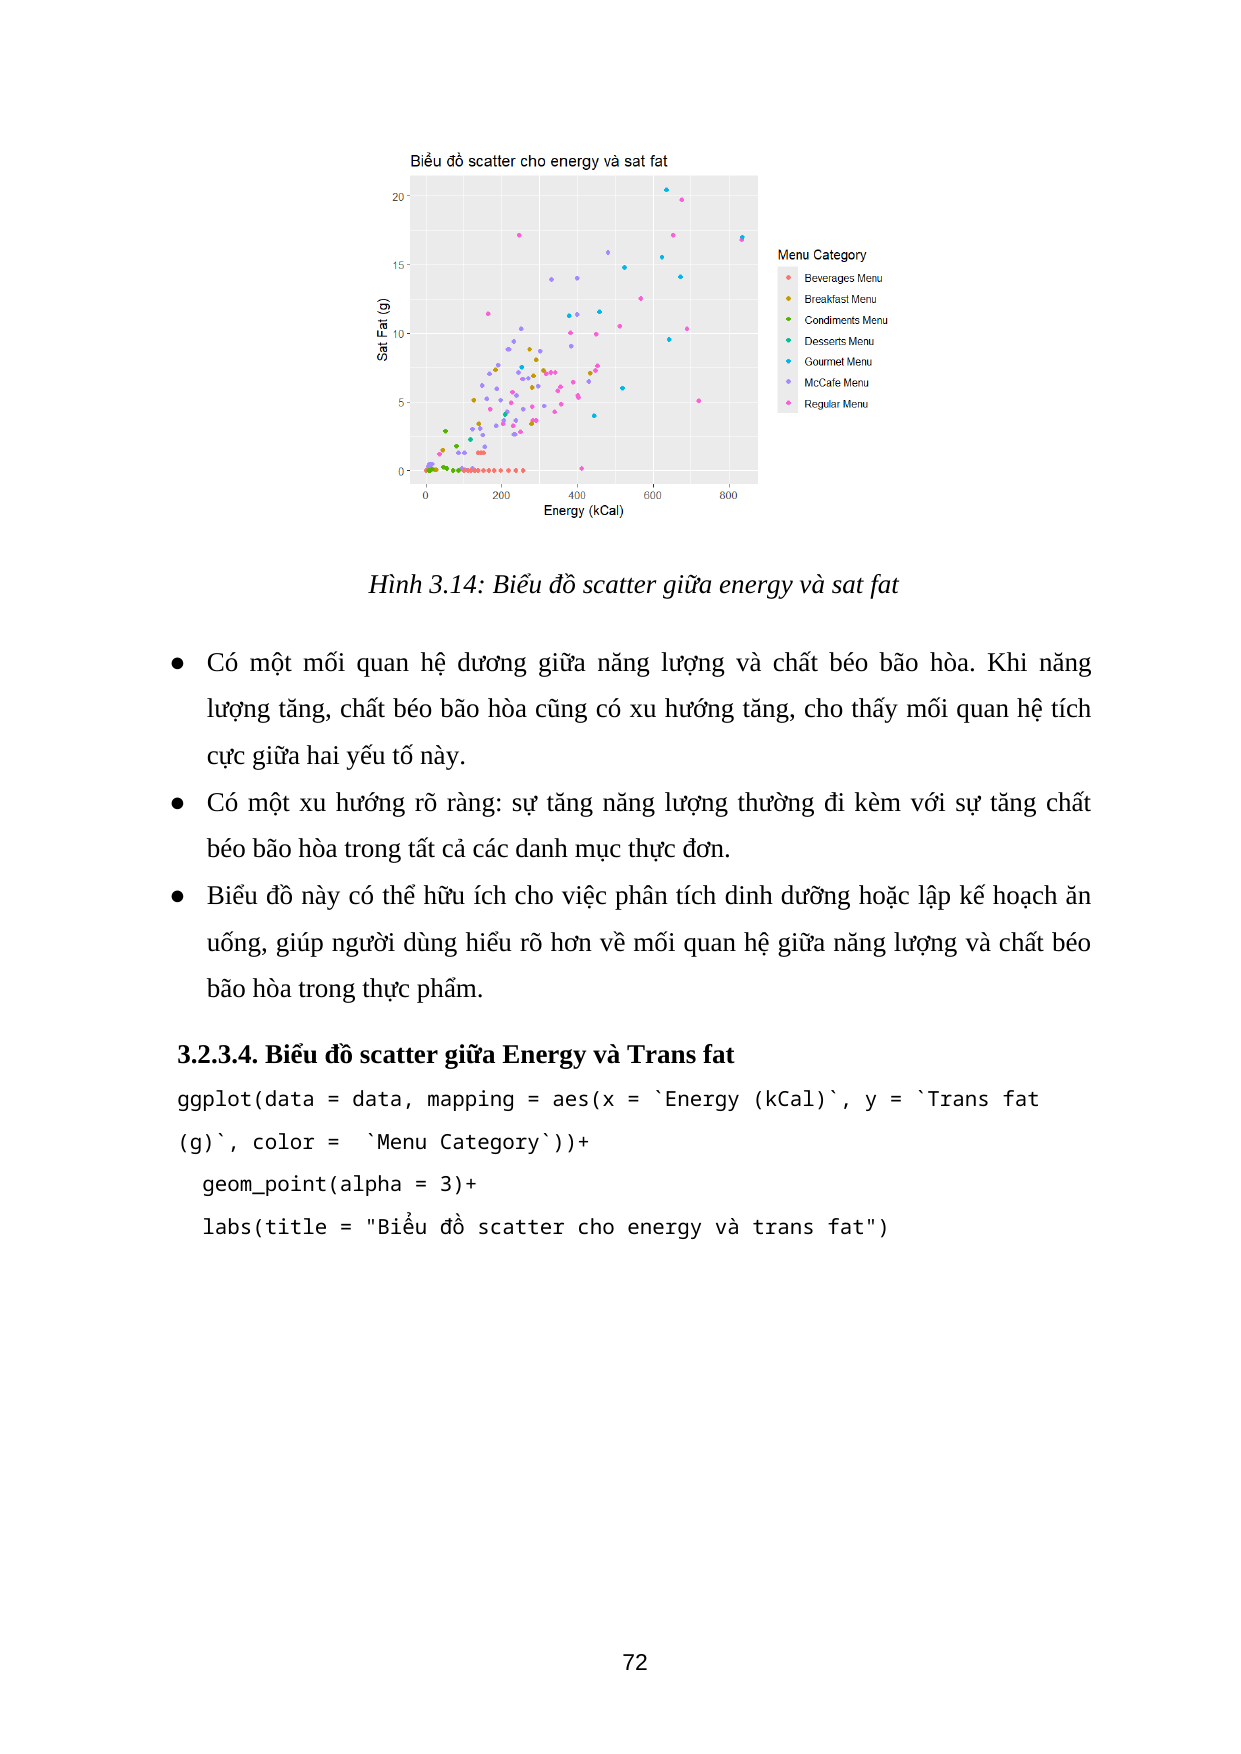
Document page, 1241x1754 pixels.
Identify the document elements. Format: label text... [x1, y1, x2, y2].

text labs(title = "Biểu đồ scatter cho energy và trans fat") [177, 1212, 1093, 1241]
text 3.2.3.4. Biểu đồ scatter giữa Energy và Trans fat [177, 1038, 1093, 1069]
list Có một mối quan hệ dương giữa năng lượng và chất béo bão hòa. Khi năng lượng tăng, chất béo bão hòa cũng có xu hướng tăng, cho thấy mối quan hệ tích cực giữa hai yếu tố này. [169, 646, 1093, 770]
picture [369, 147, 901, 524]
list Có một xu hướng rõ ràng: sự tăng năng lượng thường đi kèm với sự tăng chất béo bão hòa trong tất cả các danh mục thực đơn. [169, 786, 1093, 863]
text ggplot(data = data, mapping = aes(x = `Energy (kCal)`, y = `Trans fat (g)`, color = `Menu Category`))+ [177, 1084, 1093, 1155]
text geom_point(alpha = 3)+ [177, 1169, 1093, 1198]
text Hình 3.14: Biểu đồ scatter giữa energy và sat fat [177, 568, 1093, 599]
list Biểu đồ này có thể hữu ích cho việc phân tích dinh dưỡng hoặc lập kế hoạch ăn uống, giúp người dùng hiểu rõ hơn về mối quan hệ giữa năng lượng và chất béo bão hòa trong thực phẩm. [169, 879, 1093, 1003]
